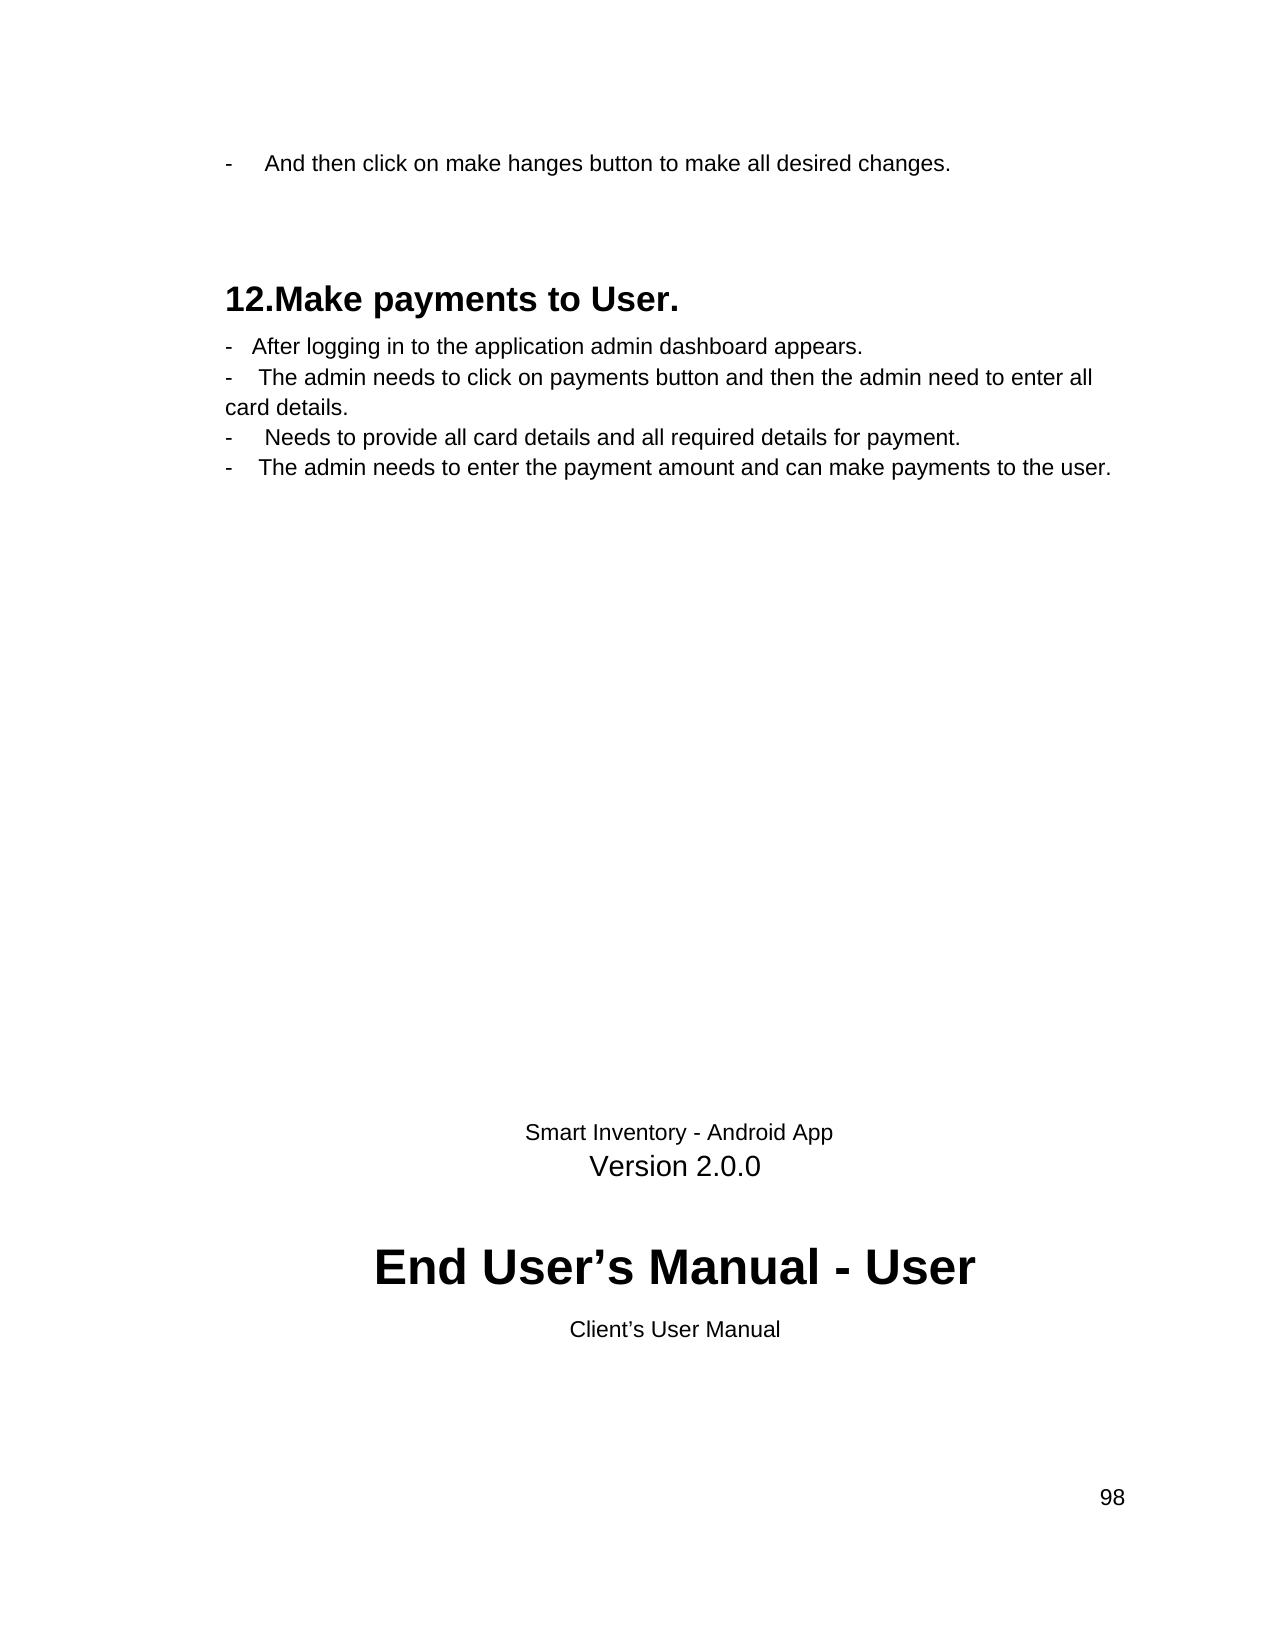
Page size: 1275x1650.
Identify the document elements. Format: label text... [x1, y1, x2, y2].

text Smart Inventory - Android App [450, 1119, 1125, 1145]
text Client’s User Manual [225, 1316, 1125, 1342]
text - The admin needs to enter the payment amount and can make payments to the user. [225, 454, 1125, 480]
text - The admin needs to click on payments button and then the admin need to enter all card details. [225, 363, 1125, 420]
text - Needs to provide all card details and all required details for payment. [225, 424, 1125, 450]
subtitle End User’s Manual - User [225, 1237, 1125, 1295]
text - And then click on make hanges button to make all desired changes. [225, 150, 1125, 176]
subtitle 12.Make payments to User. [225, 278, 1125, 319]
text Version 2.0.0 [225, 1149, 1125, 1182]
text - After logging in to the application admin dashboard appears. [225, 333, 1125, 359]
